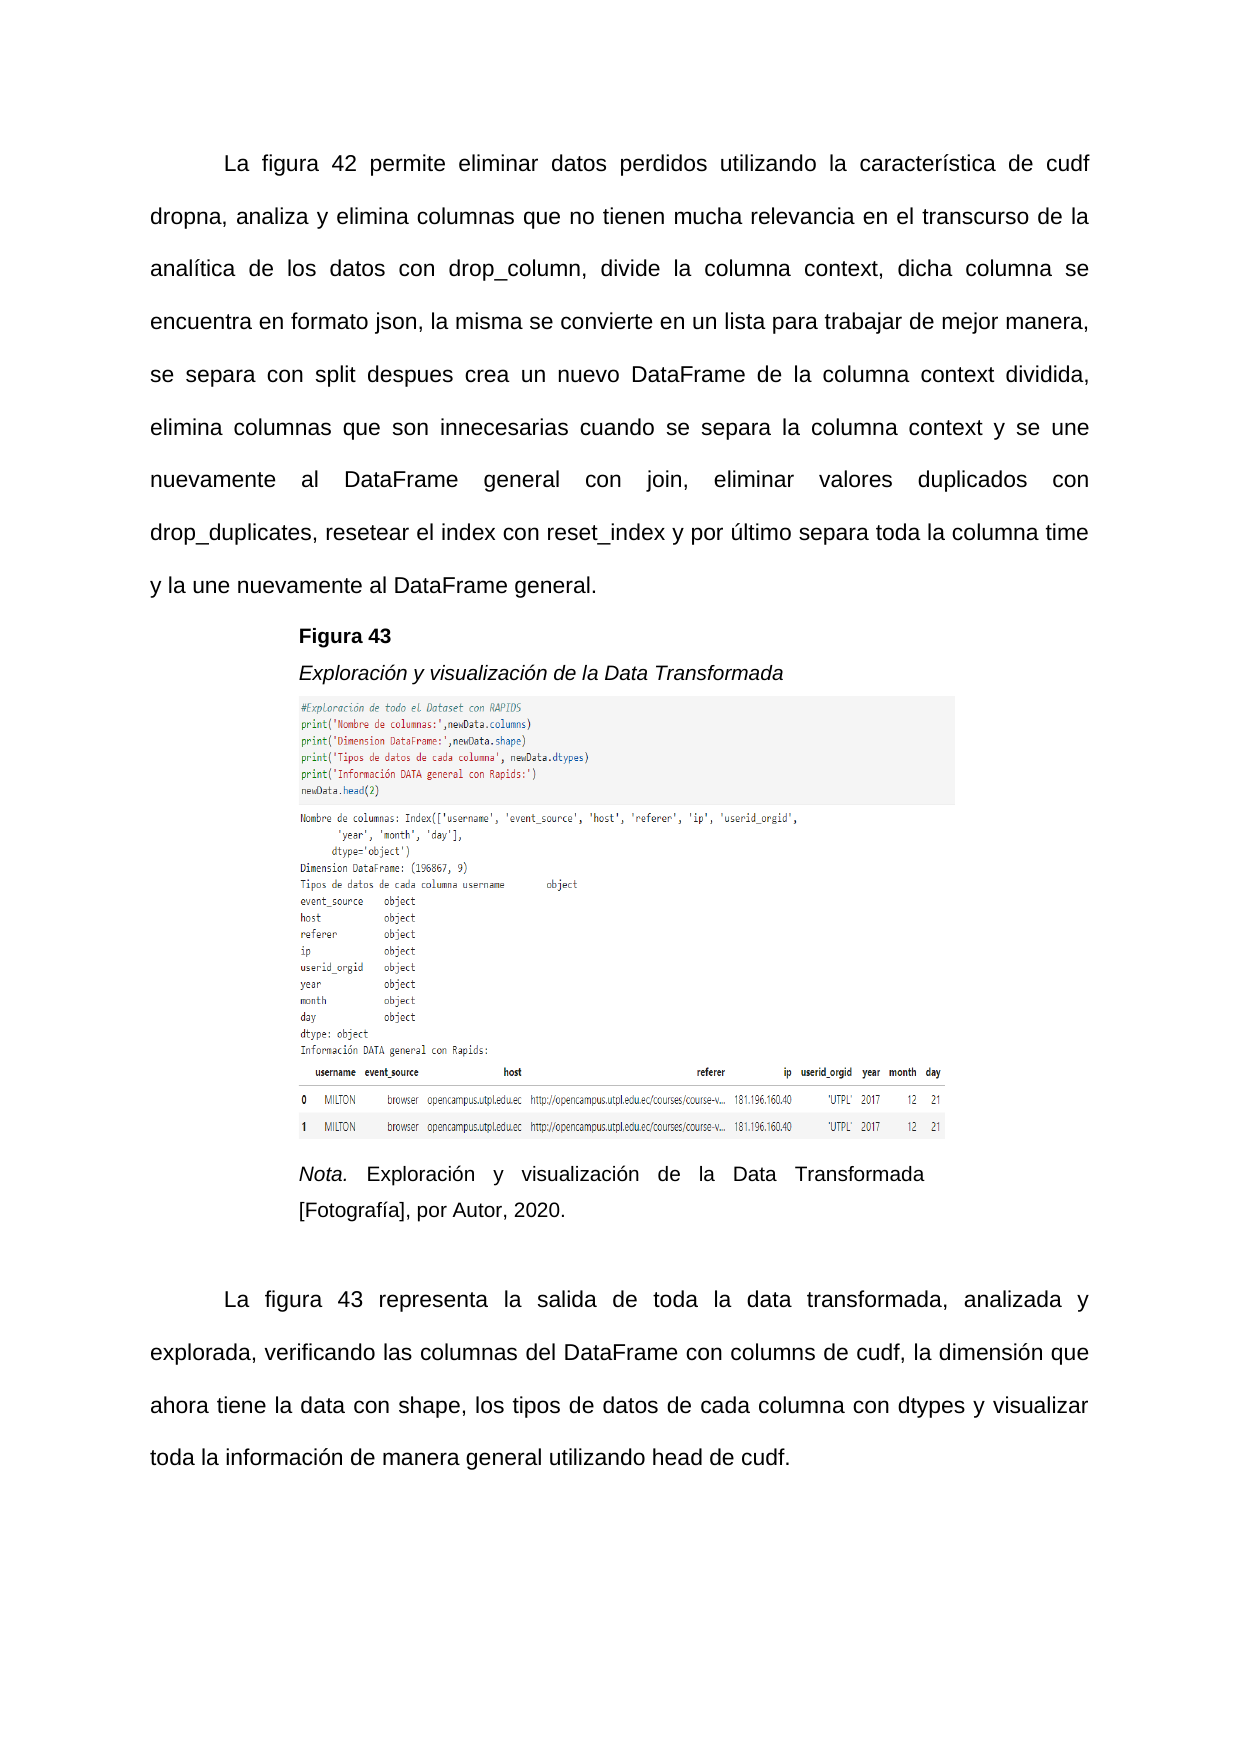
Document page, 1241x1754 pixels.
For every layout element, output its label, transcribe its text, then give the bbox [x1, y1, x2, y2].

text La figura 43 representa la salida de toda la data transformada, analizada y explorada, verificando las columnas del DataFrame con columns de cudf, la dimensión que ahora tiene la data con shape, los tipos de datos de cada columna con dtypes y visualizar toda la información de manera general utilizando head de cudf. [150, 1286, 1090, 1471]
picture [298, 696, 955, 1150]
text Exploración y visualización de la Data Transformada [299, 660, 1090, 684]
list Figura 43 [299, 624, 925, 648]
list Nota. Exploración y visualización de la Data Transformada [Fotografía], por Autor, 2020. [299, 1162, 925, 1222]
text La figura 42 permite eliminar datos perdidos utilizando la característica de cudf dropna, analiza y elimina columnas que no tienen mucha relevancia en el transcurso de la analítica de los datos con drop_column, divide la columna context, dicha columna se encuentra en formato json, la misma se convierte en un lista para trabajar de mejor manera, se separa con split despues crea un nuevo DataFrame de la columna context dividida, elimina columnas que son innecesarias cuando se separa la columna context y se une nuevamente al DataFrame general con join, eliminar valores duplicados con drop_duplicates, resetear el index con reset_index y por último separa toda la columna time y la une nuevamente al DataFrame general. [150, 150, 1090, 598]
